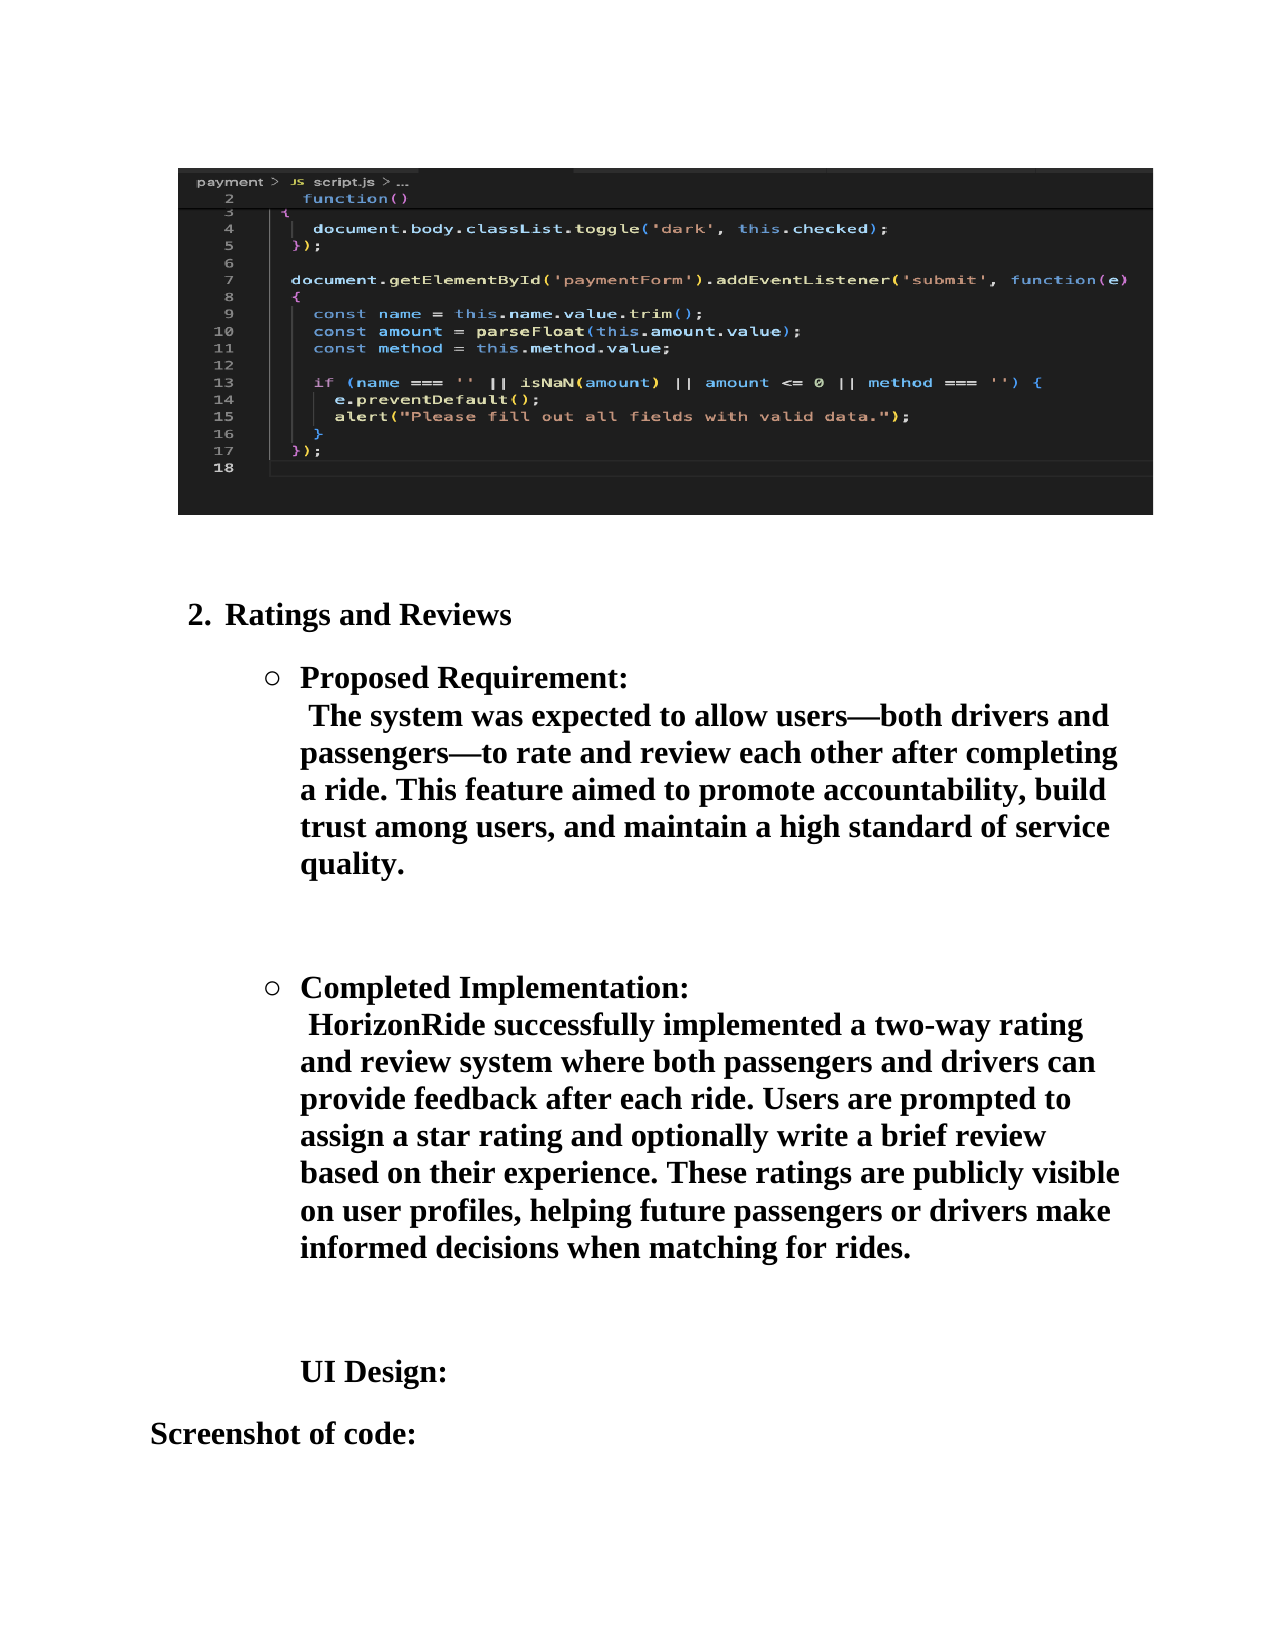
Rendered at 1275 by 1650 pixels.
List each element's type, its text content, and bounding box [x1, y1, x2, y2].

picture [178, 168, 1154, 515]
text UI Design: [300, 1352, 1125, 1389]
list Proposed Requirement: The system was expected to allow users—both drivers and passengers—to rate and review each other after completing a ride. This feature aimed to promote accountability, build trust among users, and maintain a high standard of service quality. [262, 659, 1125, 881]
list Completed Implementation: HorizonRide successfully implemented a two-way rating and review system where both passengers and drivers can provide feedback after each ride. Users are prompted to assign a star rating and optionally write a brief review based on their experience. These ratings are publicly visible on user profiles, helping future passengers or drivers make informed decisions when matching for rides. [262, 968, 1125, 1265]
list Ratings and Reviews [187, 595, 1125, 659]
text Screenshot of code: [150, 1414, 938, 1451]
